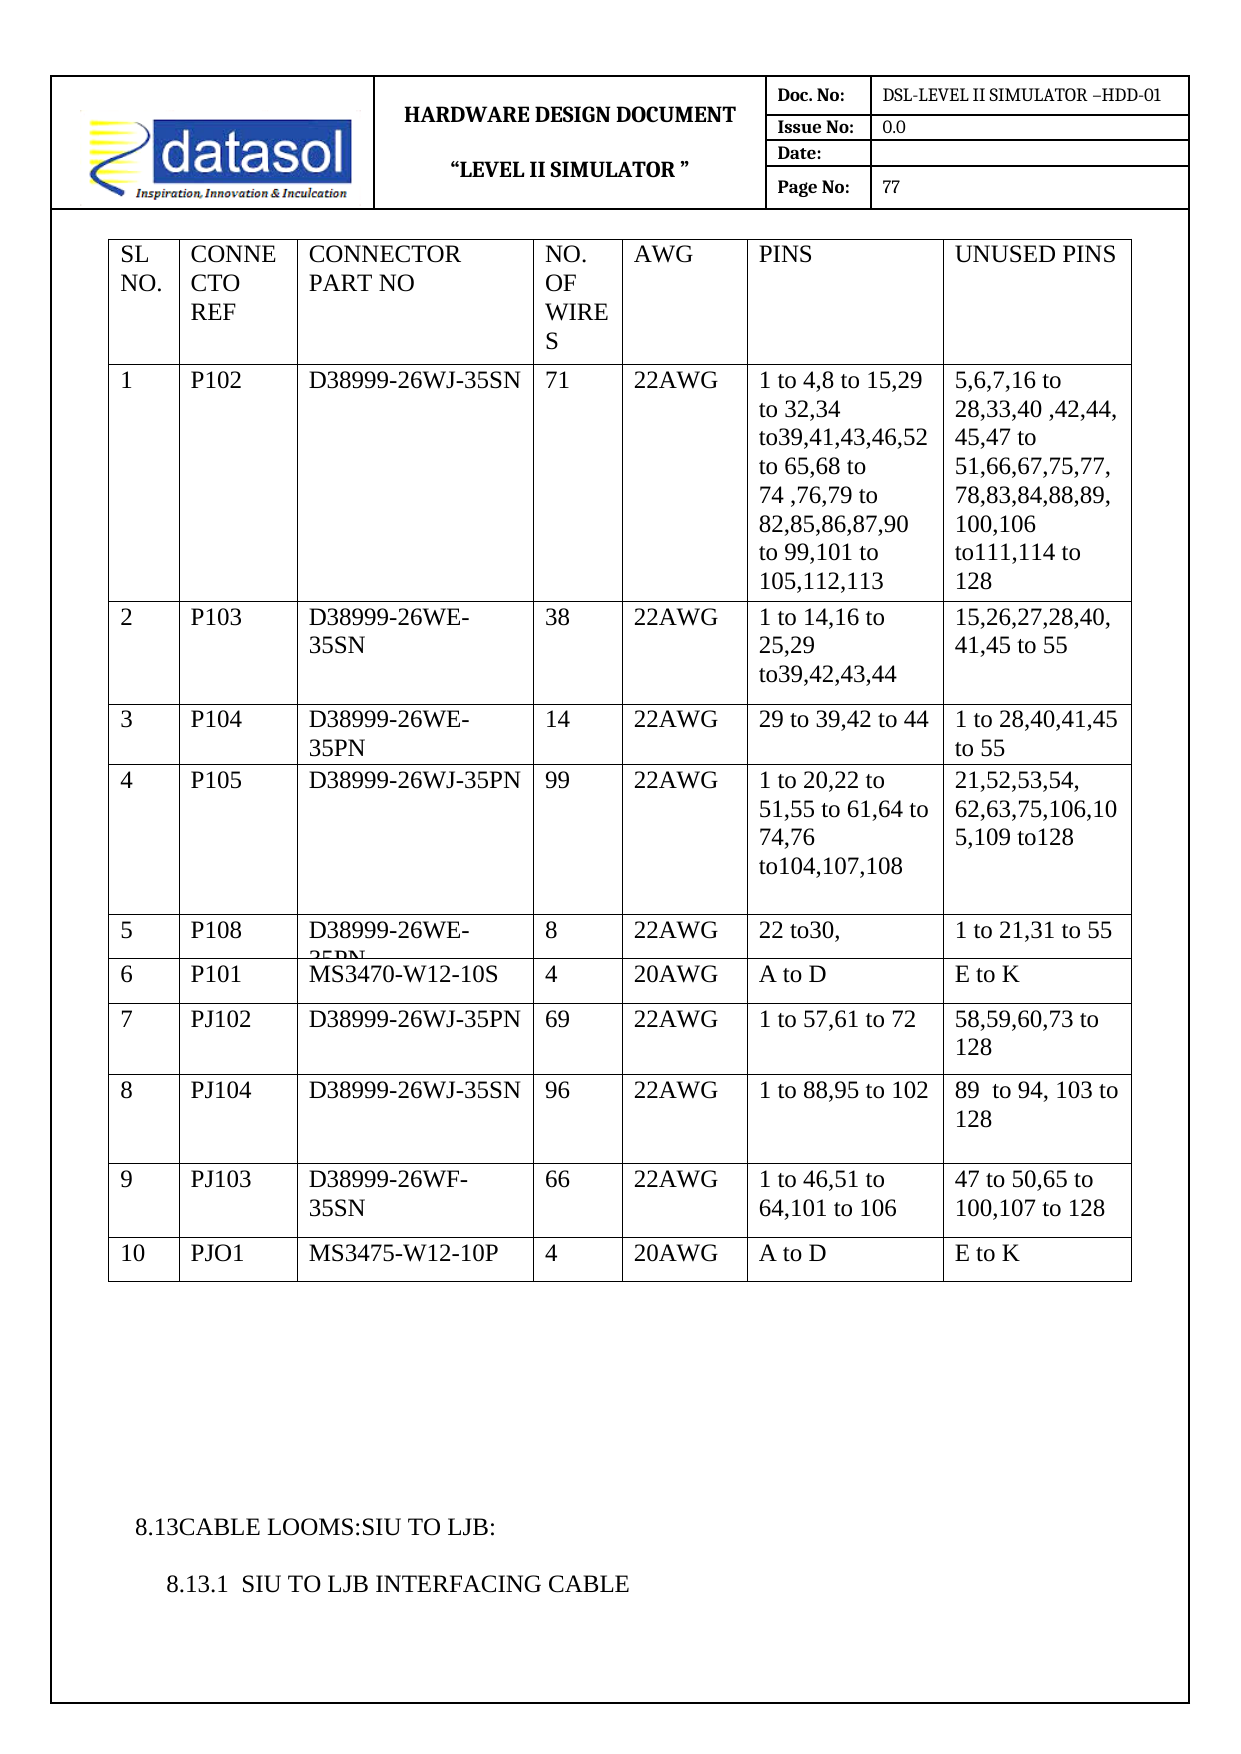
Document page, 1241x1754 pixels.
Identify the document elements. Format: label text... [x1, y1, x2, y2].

table_cell PJ104 [180, 1075, 297, 1163]
picture [80, 110, 361, 206]
table_header NO. OF WIRES [534, 240, 622, 364]
table_cell 4 [109, 765, 179, 914]
table_cell 1 to 57,61 to 72 [748, 1004, 943, 1074]
table_cell 8 [109, 1075, 179, 1163]
table_cell A to D [748, 959, 943, 1003]
table_cell P101 [180, 959, 297, 1003]
table_cell 9 [109, 1164, 179, 1237]
table_cell 22AWG [623, 1075, 747, 1163]
table_header AWG [623, 240, 747, 364]
table_cell 38 [534, 602, 622, 703]
table_cell D38999-26WE-35PN [298, 915, 533, 958]
table_cell 15,26,27,28,40,41,45 to 55 [944, 602, 1131, 703]
table_header CONNECTO REF [180, 240, 297, 364]
table_cell D38999-26WE-35PN [298, 705, 533, 764]
table_cell 89 to 94, 103 to 128 [944, 1075, 1131, 1163]
table_cell 22AWG [623, 602, 747, 703]
table_cell 3 [109, 705, 179, 764]
table_header PINS [748, 240, 943, 364]
table_cell P104 [180, 705, 297, 764]
table_cell 5,6,7,16 to 28,33,40 ,42,44,45,47 to 51,66,67,75,77,78,83,84,88,89,100,106 to111,114 to 128 [944, 365, 1131, 601]
table_cell PJO1 [180, 1238, 297, 1281]
table_cell 14 [534, 705, 622, 764]
table_header CONNECTOR PART NO [298, 240, 533, 364]
table_header SL NO. [109, 240, 179, 364]
table_cell 66 [534, 1164, 622, 1237]
table_cell 69 [534, 1004, 622, 1074]
table_cell 1 to 21,31 to 55 [944, 915, 1131, 958]
table_cell P105 [180, 765, 297, 914]
table_cell 96 [534, 1075, 622, 1163]
table_cell 10 [109, 1238, 179, 1281]
table_cell P102 [180, 365, 297, 601]
text 8.13CABLE LOOMS:SIU TO LJB: [135, 1512, 1105, 1541]
table_cell MS3475-W12-10P [298, 1238, 533, 1281]
table_cell A to D [748, 1238, 943, 1281]
table_cell 58,59,60,73 to 128 [944, 1004, 1131, 1074]
table_cell D38999-26WJ-35SN [298, 1075, 533, 1163]
table_cell 20AWG [623, 959, 747, 1003]
table_cell 2 [109, 602, 179, 703]
table_cell PJ103 [180, 1164, 297, 1237]
table_cell D38999-26WE-35SN [298, 602, 533, 703]
table_cell 22AWG [623, 1164, 747, 1237]
table_cell 4 [534, 1238, 622, 1281]
table_header UNUSED PINS [944, 240, 1131, 364]
table_cell 1 to 28,40,41,45 to 55 [944, 705, 1131, 764]
table_cell 8 [534, 915, 622, 958]
table_cell 47 to 50,65 to 100,107 to 128 [944, 1164, 1131, 1237]
table_cell 22AWG [623, 705, 747, 764]
table_cell E to K [944, 959, 1131, 1003]
table_cell 22 to30, [748, 915, 943, 958]
table_cell P103 [180, 602, 297, 703]
table_cell 21,52,53,54, 62,63,75,106,105,109 to128 [944, 765, 1131, 914]
table_cell 29 to 39,42 to 44 [748, 705, 943, 764]
table_cell 22AWG [623, 1004, 747, 1074]
table_cell 99 [534, 765, 622, 914]
table_cell PJ102 [180, 1004, 297, 1074]
table_cell 1 to 4,8 to 15,29 to 32,34 to39,41,43,46,52 to 65,68 to 74 ,76,79 to 82,85,86,87,90 to 99,101 to 105,112,113 [748, 365, 943, 601]
table_cell 22AWG [623, 765, 747, 914]
table_cell 1 [109, 365, 179, 601]
table_cell 1 to 14,16 to 25,29 to39,42,43,44 [748, 602, 943, 703]
table_cell 20AWG [623, 1238, 747, 1281]
table_cell 7 [109, 1004, 179, 1074]
table_cell 1 to 88,95 to 102 [748, 1075, 943, 1163]
table_cell 5 [109, 915, 179, 958]
table_cell P108 [180, 915, 297, 958]
table_cell D38999-26WJ-35PN [298, 1004, 533, 1074]
table_cell D38999-26WJ-35SN [298, 365, 533, 601]
text 8.13.1 SIU TO LJB INTERFACING CABLE [135, 1569, 1105, 1598]
table_cell 6 [109, 959, 179, 1003]
table_cell 4 [534, 959, 622, 1003]
table_cell D38999-26WF-35SN [298, 1164, 533, 1237]
table_cell 1 to 46,51 to 64,101 to 106 [748, 1164, 943, 1237]
table_cell 22AWG [623, 915, 747, 958]
table_cell MS3470-W12-10S [298, 959, 533, 1003]
table_cell D38999-26WJ-35PN [298, 765, 533, 914]
table_cell 71 [534, 365, 622, 601]
table_cell E to K [944, 1238, 1131, 1281]
table_cell 22AWG [623, 365, 747, 601]
table_cell 1 to 20,22 to 51,55 to 61,64 to 74,76 to104,107,108 [748, 765, 943, 914]
